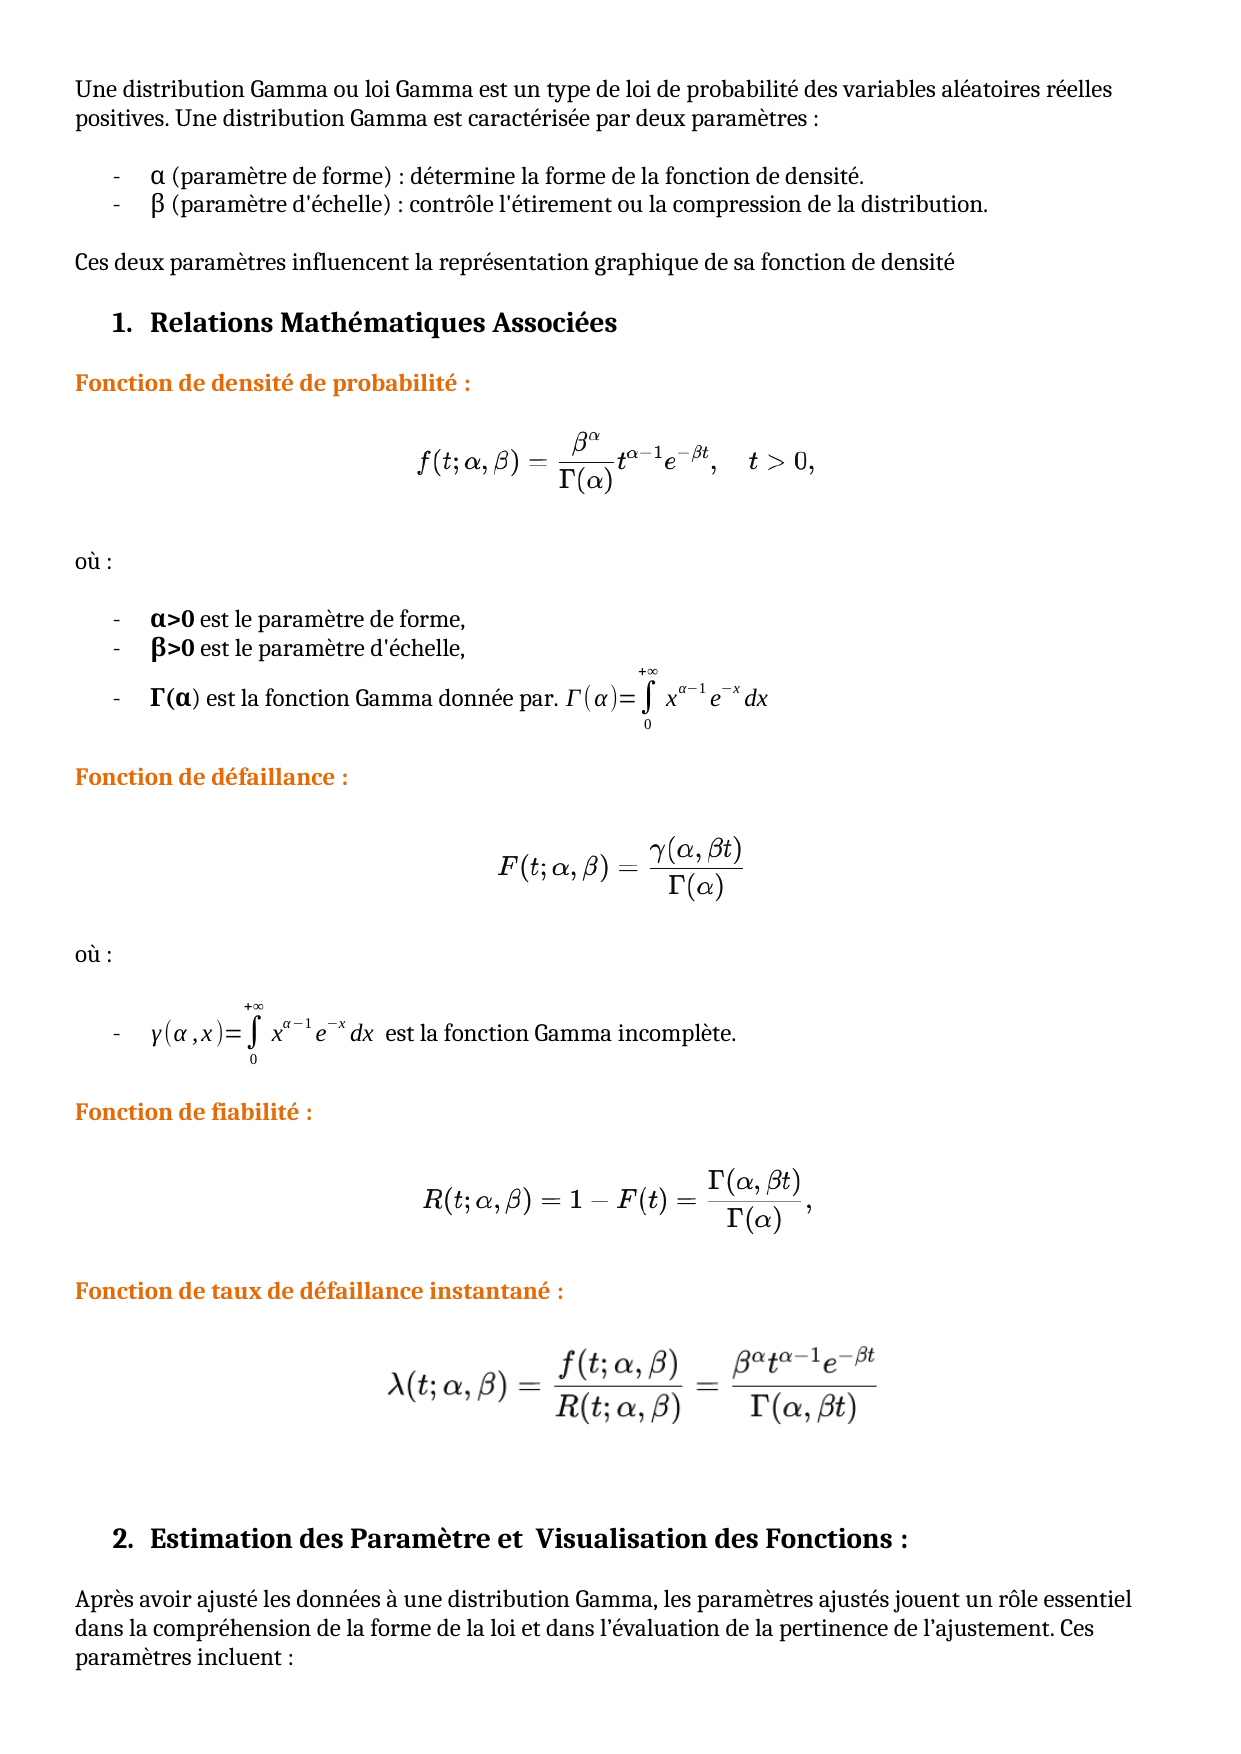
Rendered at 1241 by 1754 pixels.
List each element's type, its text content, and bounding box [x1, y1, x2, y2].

text où : [75, 939, 1165, 968]
list Γ(α) est la fonction Gamma donnée par. [112, 663, 1165, 733]
text Ces deux paramètres influencent la représentation graphique de sa fonction de densité [75, 248, 1165, 277]
text Après avoir ajusté les données à une distribution Gamma, les paramètres ajustés jouent un rôle essentiel dans la compréhension de la forme de la loi et dans l’évaluation de la pertinence de l’ajustement. Ces paramètres incluent : [75, 1585, 1165, 1672]
text où : [75, 547, 1165, 576]
text Une distribution Gamma ou loi Gamma est un type de loi de probabilité des variables aléatoires réelles positives. Une distribution Gamma est caractérisée par deux paramètres : [75, 75, 1165, 132]
list Estimation des Paramètre et Visualisation des Fonctions : [112, 1523, 1165, 1556]
list est la fonction Gamma incomplète. [112, 997, 1165, 1068]
text Fonction de défaillance : [75, 762, 1165, 791]
text Fonction de taux de défaillance instantané : [75, 1277, 1165, 1305]
list β>0 est le paramètre d'échelle, [112, 634, 1165, 663]
text Fonction de fiabilité : [75, 1097, 1165, 1126]
list α (paramètre de forme) : détermine la forme de la fonction de densité. [112, 162, 1165, 190]
picture [494, 820, 747, 911]
picture [410, 1151, 831, 1252]
picture [411, 426, 829, 518]
list α>0 est le paramètre de forme, [112, 605, 1165, 634]
picture [359, 1330, 881, 1436]
list β (paramètre d'échelle) : contrôle l'étirement ou la compression de la distribution. [112, 190, 1165, 219]
text Fonction de densité de probabilité : [75, 369, 1165, 398]
list Relations Mathématiques Associées [112, 306, 1165, 340]
